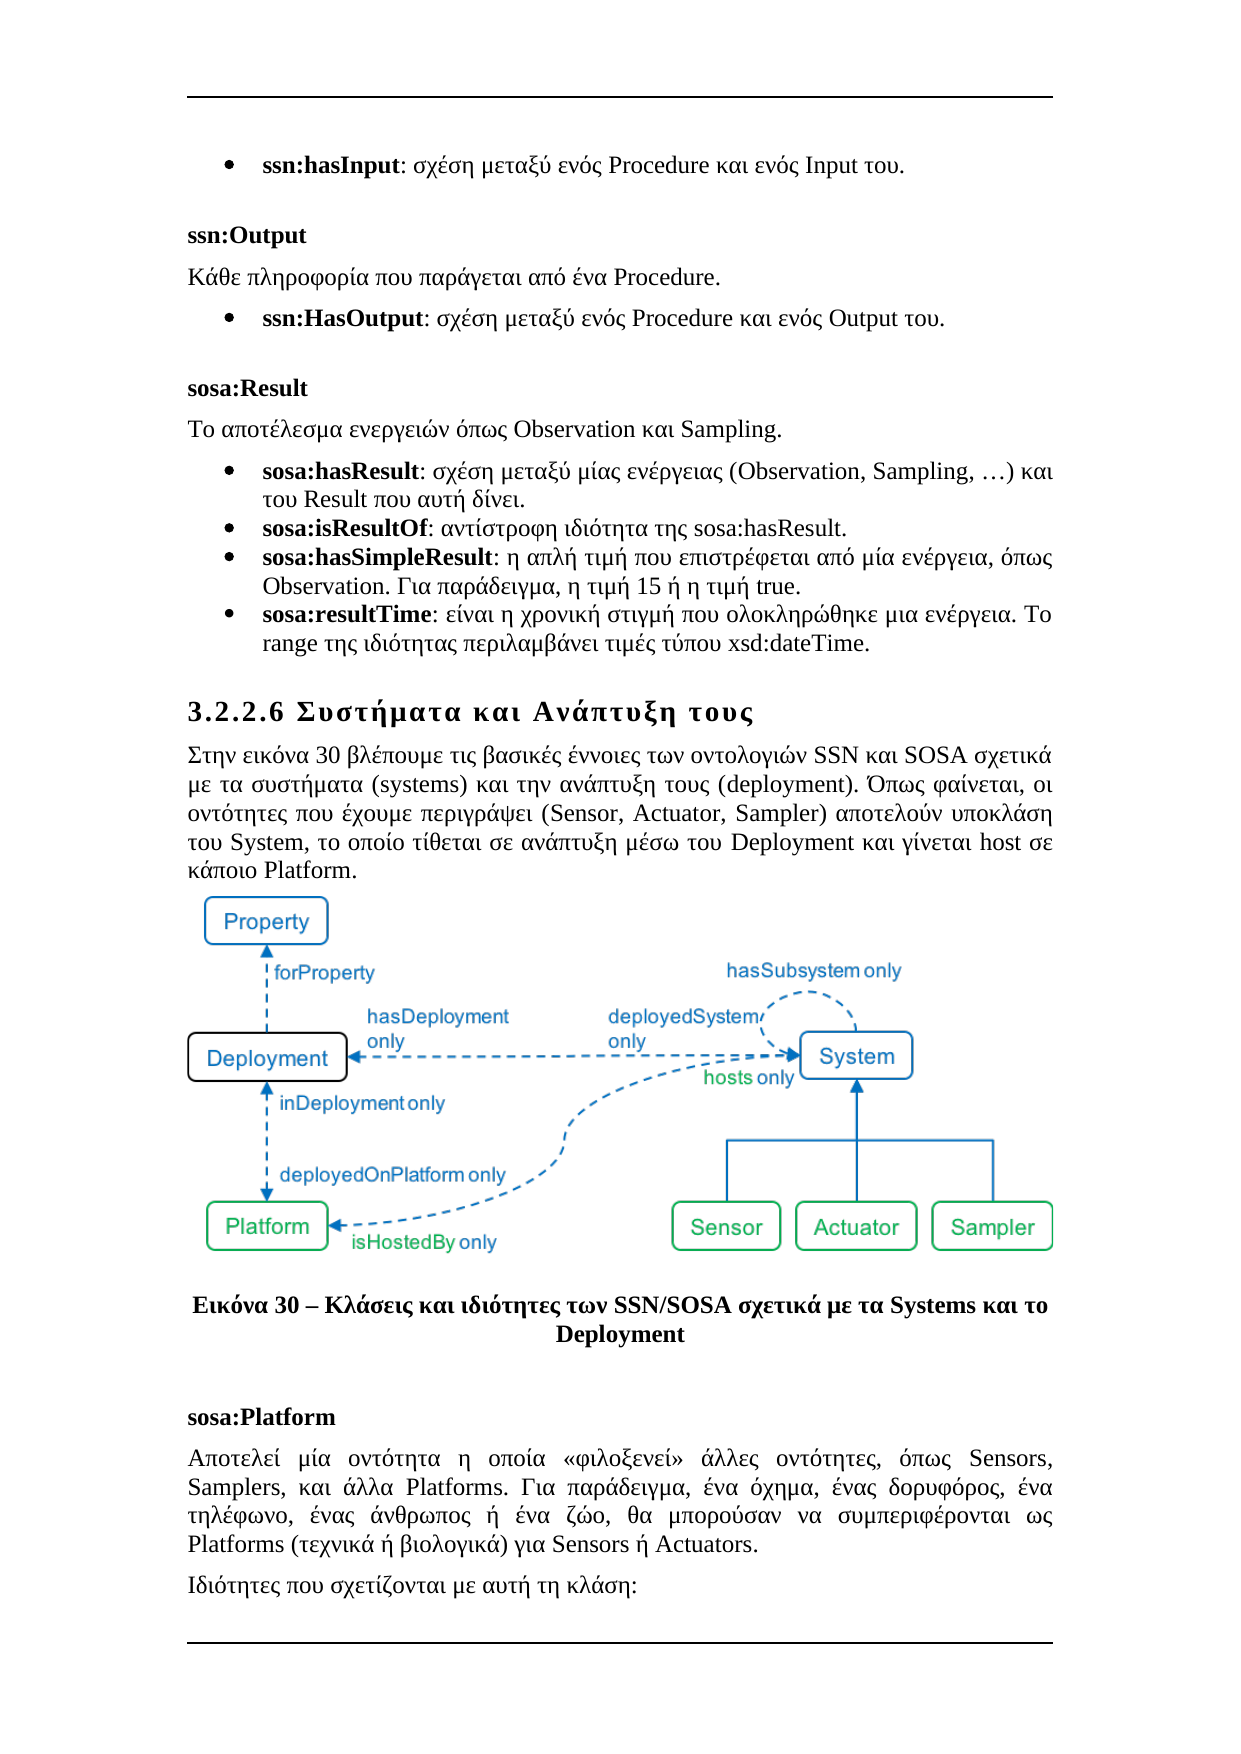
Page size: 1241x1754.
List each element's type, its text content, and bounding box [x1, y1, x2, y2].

picture [187, 896, 1054, 1266]
text Εικόνα 30 – Κλάσεις και ιδιότητες των SSN/SOSA σχετικά με τα Systems και το Deployment [187, 1290, 1053, 1348]
subtitle sosa:Platform [187, 1402, 1053, 1431]
list sosa:hasResult: σχέση μεταξύ μίας ενέργειας (Observation, Sampling, …) και του Result που αυτή δίνει. [225, 456, 1053, 513]
list ssn:HasOutput: σχέση μεταξύ ενός Procedure και ενός Output του. [225, 303, 1053, 332]
subtitle Συστήματα και Ανάπτυξη τους [187, 694, 1053, 728]
list sosa:hasSimpleResult: η απλή τιμή που επιστρέφεται από μία ενέργεια, όπως Observation. Για παράδειγμα, η τιμή 15 ή η τιμή true. [225, 542, 1053, 599]
subtitle sosa:Result [187, 373, 1053, 402]
text Το αποτέλεσμα ενεργειών όπως Observation και Sampling. [187, 414, 1053, 443]
list ssn:hasInput: σχέση μεταξύ ενός Procedure και ενός Input του. [225, 150, 1053, 179]
list sosa:isResultOf: αντίστροφη ιδιότητα της sosa:hasResult. [225, 513, 1053, 542]
text Ιδιότητες που σχετίζονται με αυτή τη κλάση: [187, 1571, 1053, 1599]
text Στην εικόνα 30 βλέπουμε τις βασικές έννοιες των οντολογιών SSN και SOSA σχετικά με τα συστήματα (systems) και την ανάπτυξη τους (deployment). Όπως φαίνεται, οι οντότητες που έχουμε περιγράψει (Sensor, Actuator, Sampler) αποτελούν υποκλάση του System, το οποίο τίθεται σε ανάπτυξη μέσω του Deployment και γίνεται host σε κάποιο Platform. [187, 741, 1053, 884]
text Αποτελεί μία οντότητα η οποία «φιλοξενεί» άλλες οντότητες, όπως Sensors, Samplers, και άλλα Platforms. Για παράδειγμα, ένα όχημα, ένας δορυφόρος, ένα τηλέφωνο, ένας άνθρωπος ή ένα ζώο, θα μπορούσαν να συμπεριφέρονται ως Platforms (τεχνικά ή βιολογικά) για Sensors ή Actuators. [187, 1443, 1053, 1558]
subtitle ssn:Output [187, 220, 1053, 249]
text Κάθε πληροφορία που παράγεται από ένα Procedure. [187, 262, 1053, 290]
list sosa:resultTime: είναι η χρονική στιγμή που ολοκληρώθηκε μια ενέργεια. Το range της ιδιότητας περιλαμβάνει τιμές τύπου xsd:dateTime. [225, 599, 1053, 657]
